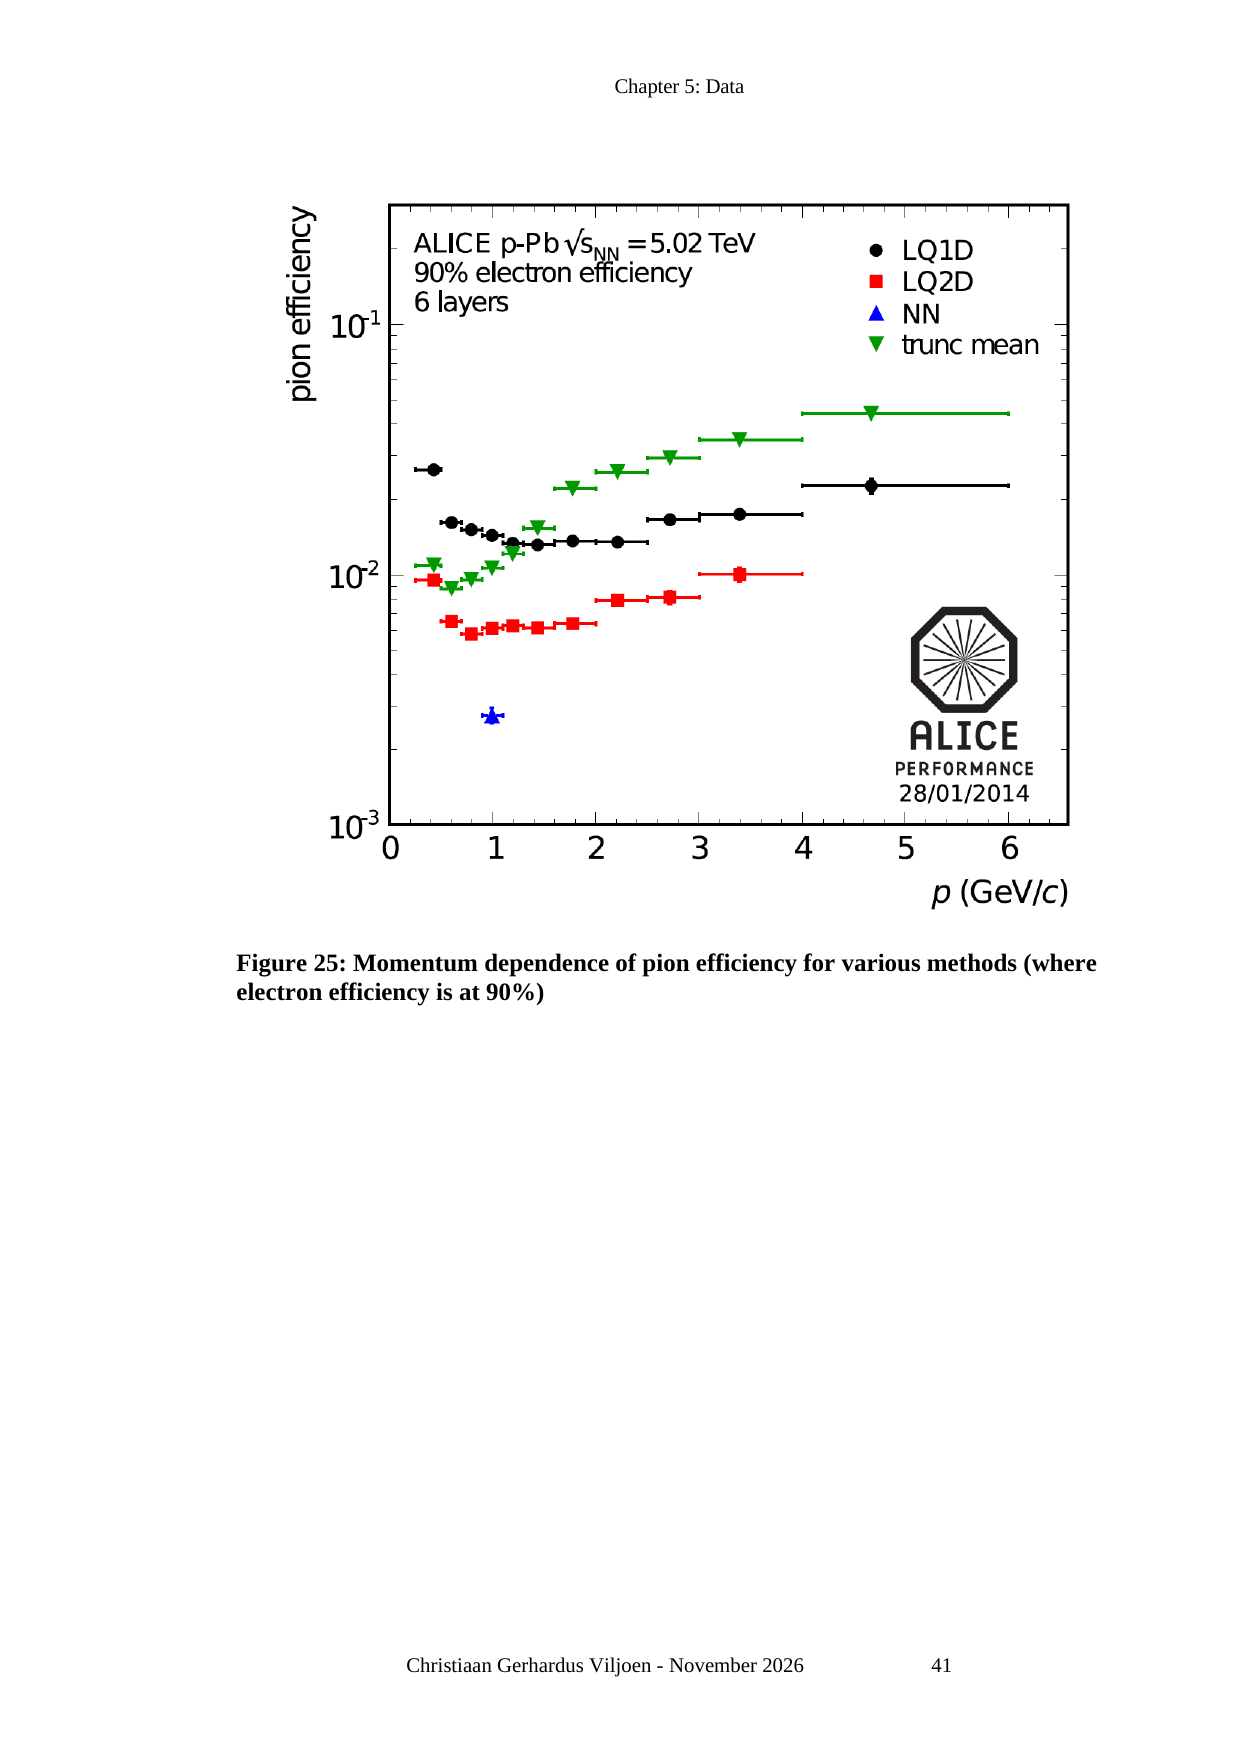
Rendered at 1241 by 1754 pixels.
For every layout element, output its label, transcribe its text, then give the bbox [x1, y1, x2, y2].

text Figure 25: Momentum dependence of pion efficiency for various methods (where electron efficiency is at 90%) [236, 948, 1122, 1005]
picture [236, 135, 1123, 948]
